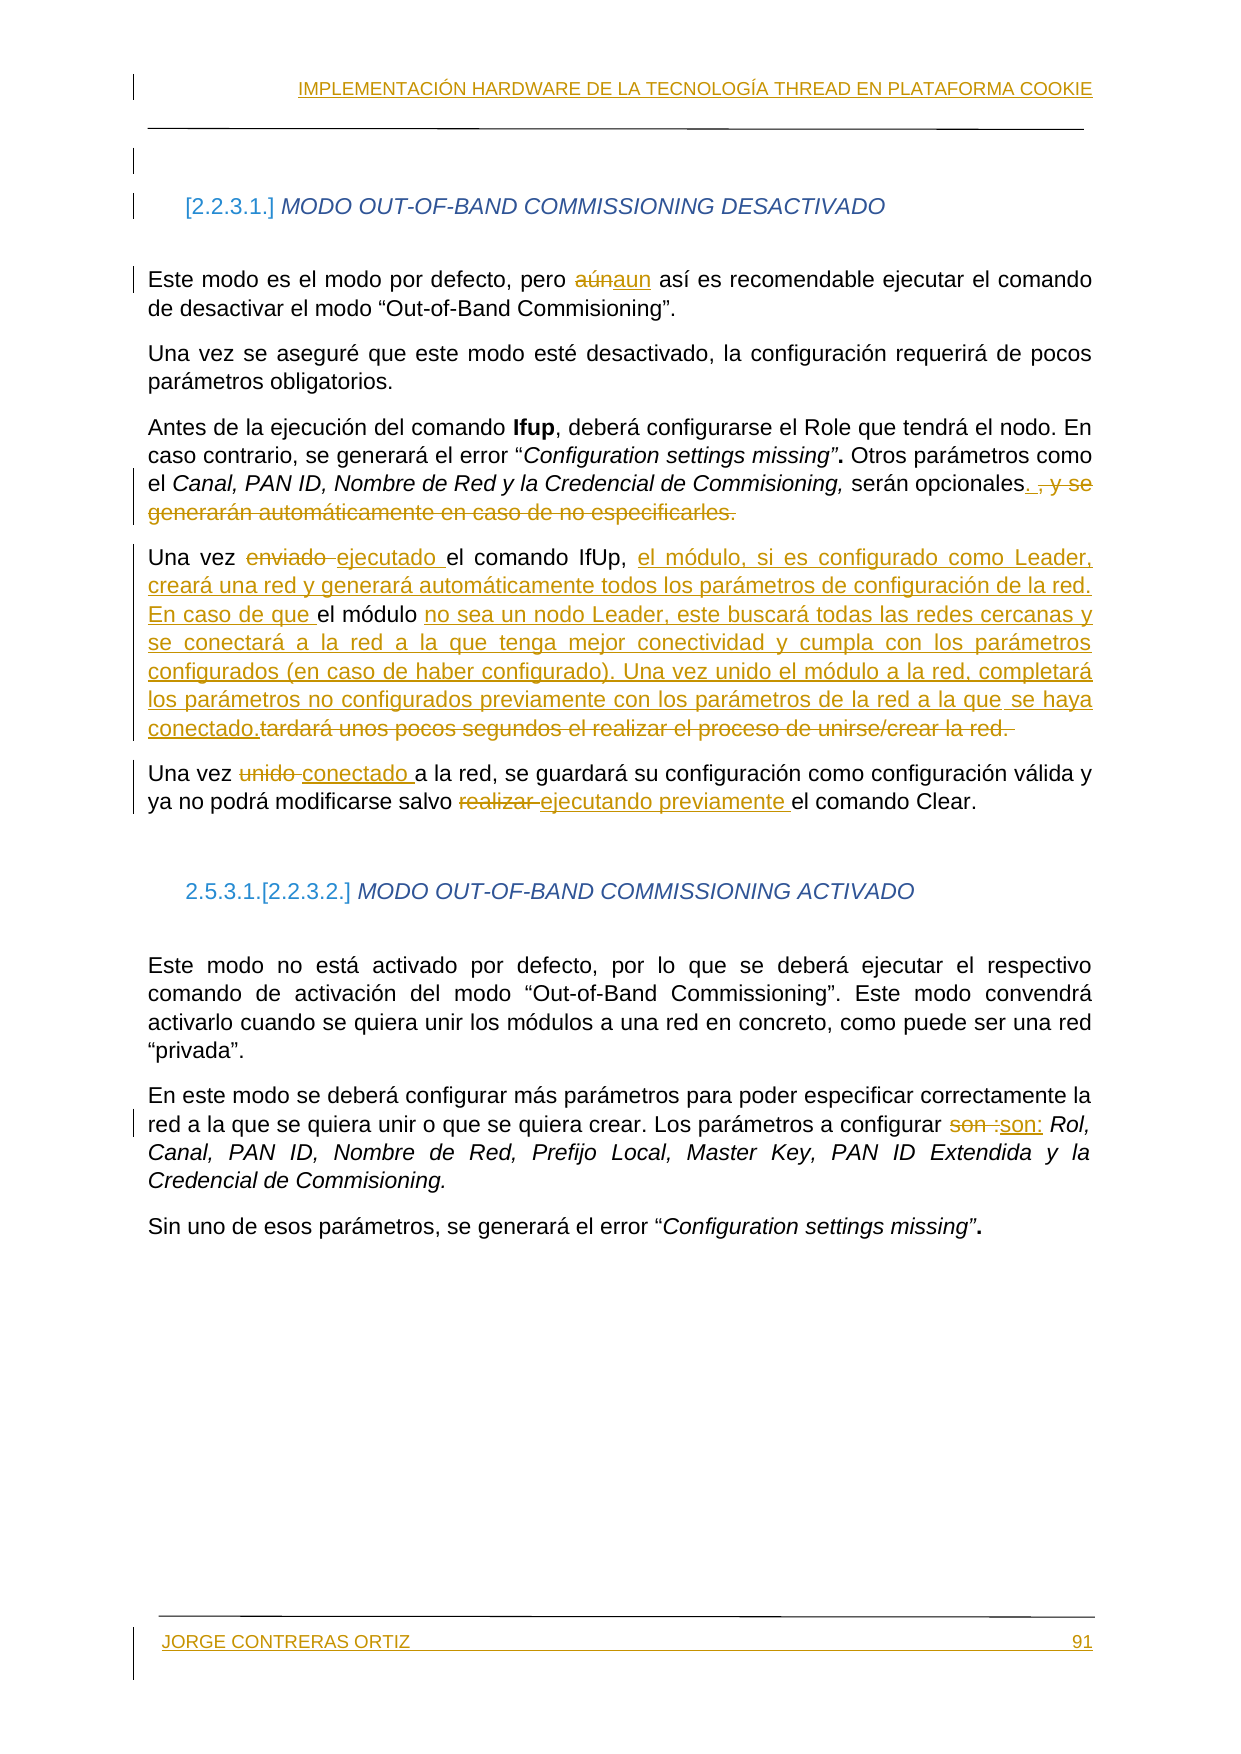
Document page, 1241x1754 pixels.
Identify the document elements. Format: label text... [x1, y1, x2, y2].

text Una vez a la red, se guardará su configuración como configuración válida y ya no podrá modificarse salvo el comando Clear. [148, 759, 1092, 814]
text Este modo es el modo por defecto, pero así es recomendable ejecutar el comando de desactivar el modo “Out-of-Band Commisioning”. [148, 266, 1092, 321]
text Antes de la ejecución del comando Ifup, deberá configurarse el Role que tendrá el nodo. En caso contrario, se generará el error “Configuration settings missing”. Otros parámetros como el Canal, PAN ID, Nombre de Red y la Credencial de Commisioning, serán opcionales [148, 413, 1092, 525]
subtitle MODO OUT-OF-BAND COMMISSIONING DESACTIVADO [185, 193, 1092, 219]
text Una vez el comando IfUp, el módulo [148, 596, 1092, 652]
text Una vez el comando IfUp, el módulo [148, 682, 1092, 741]
text Sin uno de esos parámetros, se generará el error “Configuration settings missing”. [148, 1213, 1092, 1239]
subtitle MODO OUT-OF-BAND COMMISSIONING ACTIVADO [185, 878, 1092, 904]
text Este modo no está activado por defecto, por lo que se deberá ejecutar el respectivo comando de activación del modo “Out-of-Band Commissioning”. Este modo convendrá activarlo cuando se quiera unir los módulos a una red en concreto, como puede ser una red “privada”. [148, 952, 1092, 1063]
text Una vez el comando IfUp, el módulo [148, 544, 1092, 595]
text Una vez el comando IfUp, el módulo [148, 653, 1092, 680]
text Una vez se aseguré que este modo esté desactivado, la configuración requerirá de pocos parámetros obligatorios. [148, 340, 1092, 395]
text En este modo se deberá configurar más parámetros para poder especificar correctamente la red a la que se quiera unir o que se quiera crear. Los parámetros a configurar Rol, Canal, PAN ID, Nombre de Red, Prefijo Local, Master Key, PAN ID Extendida y la Credencial de Commisioning. [148, 1082, 1092, 1194]
